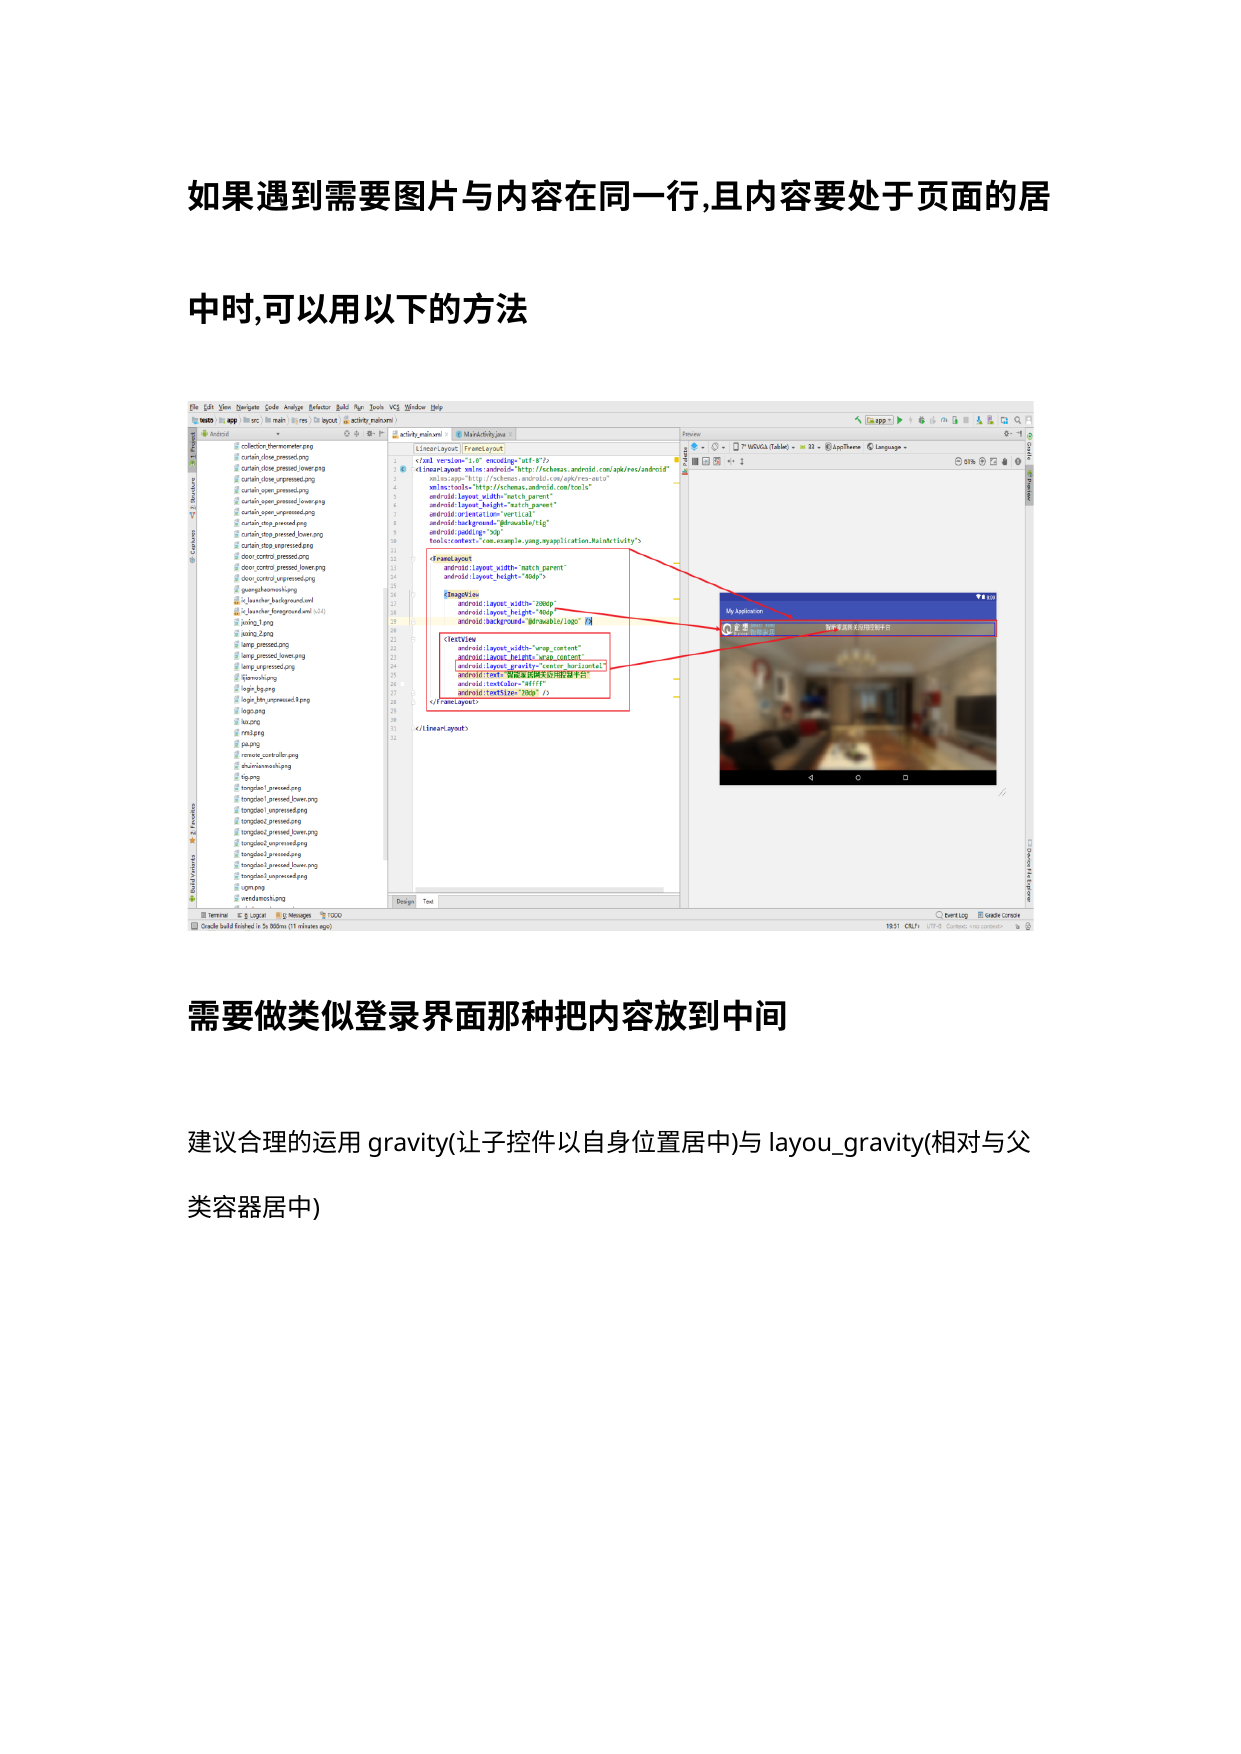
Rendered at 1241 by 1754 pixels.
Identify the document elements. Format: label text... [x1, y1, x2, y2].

picture [187, 401, 1034, 931]
subtitle 如果遇到需要图片与内容在同一行,且内容要处于页面的居中时,可以用以下的方法 [187, 162, 1053, 339]
text 建议合理的运用gravity(让子控件以自身位置居中)与layou_gravity(相对与父类容器居中) [187, 1108, 1053, 1238]
subtitle 需要做类似登录界面那种把内容放到中间 [187, 981, 1053, 1046]
